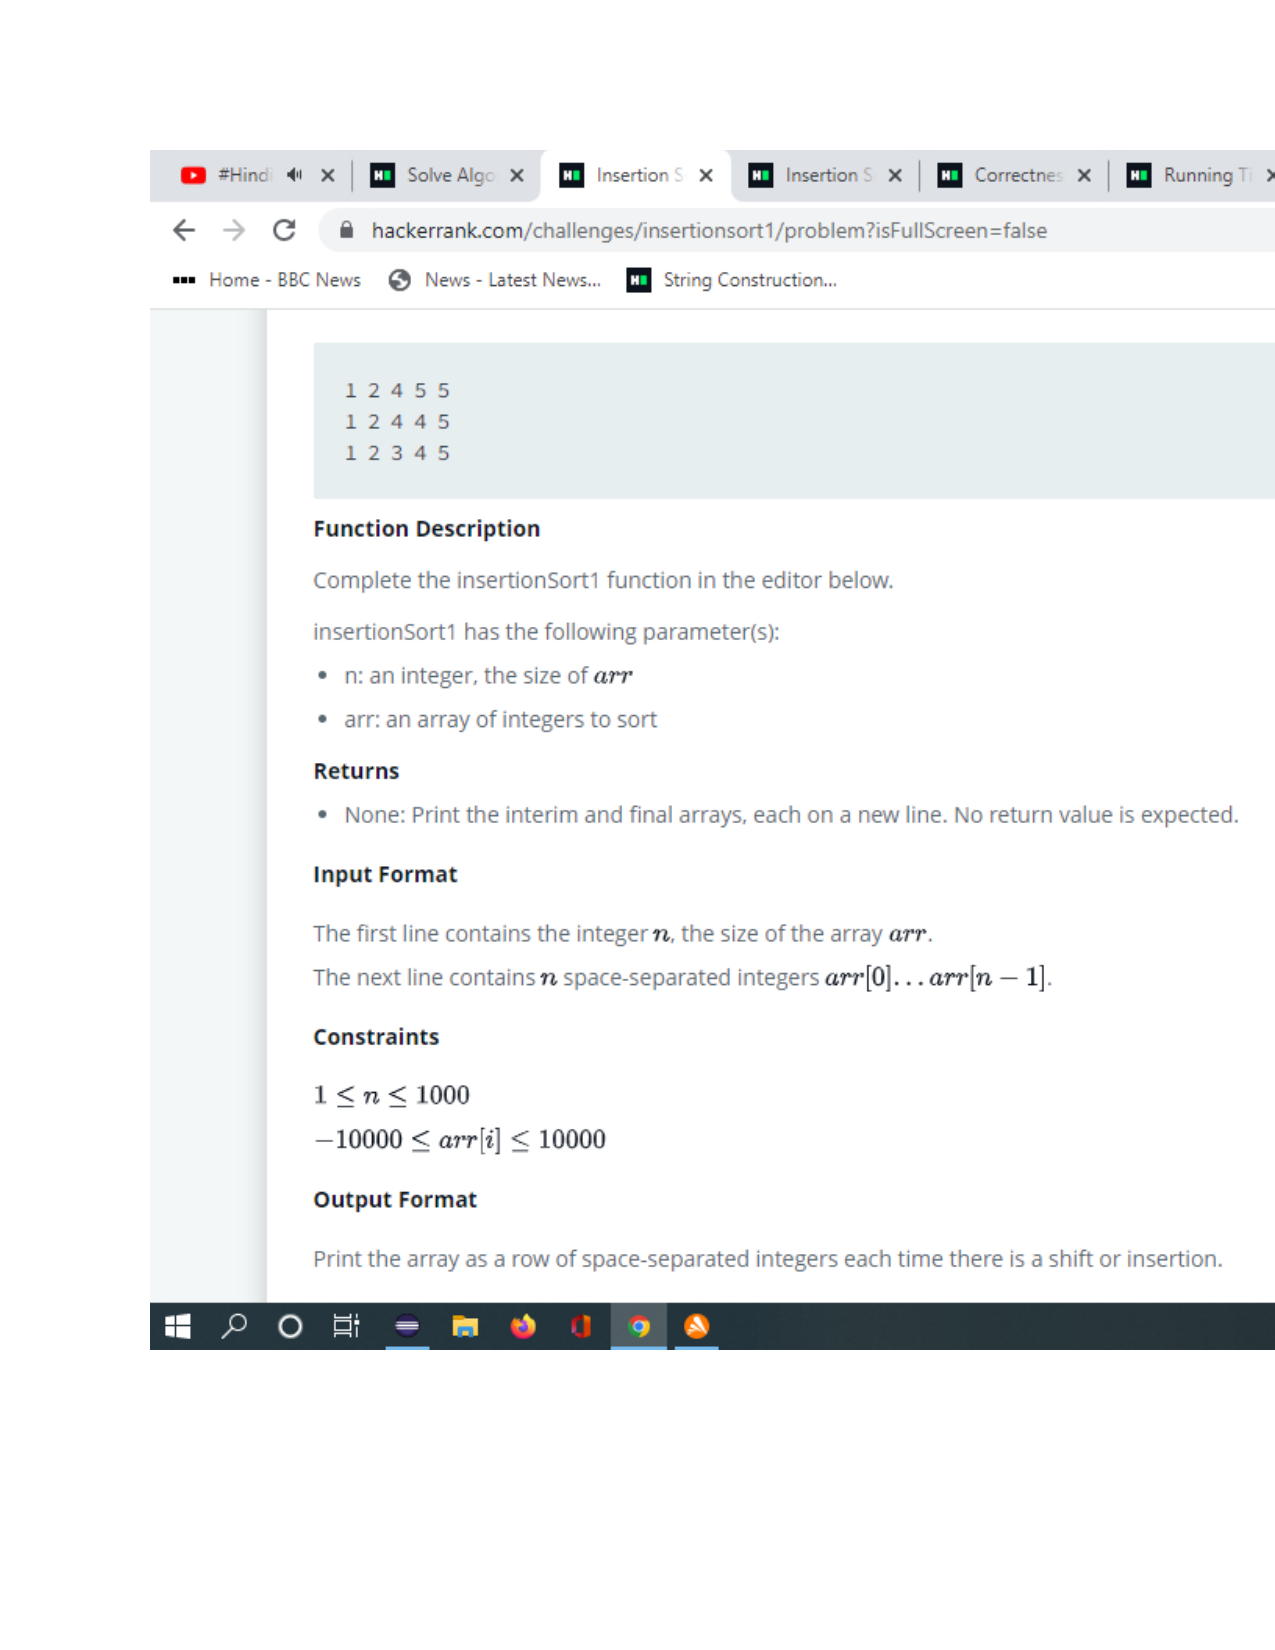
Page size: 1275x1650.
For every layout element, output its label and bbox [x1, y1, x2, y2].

picture [150, 150, 1275, 1350]
